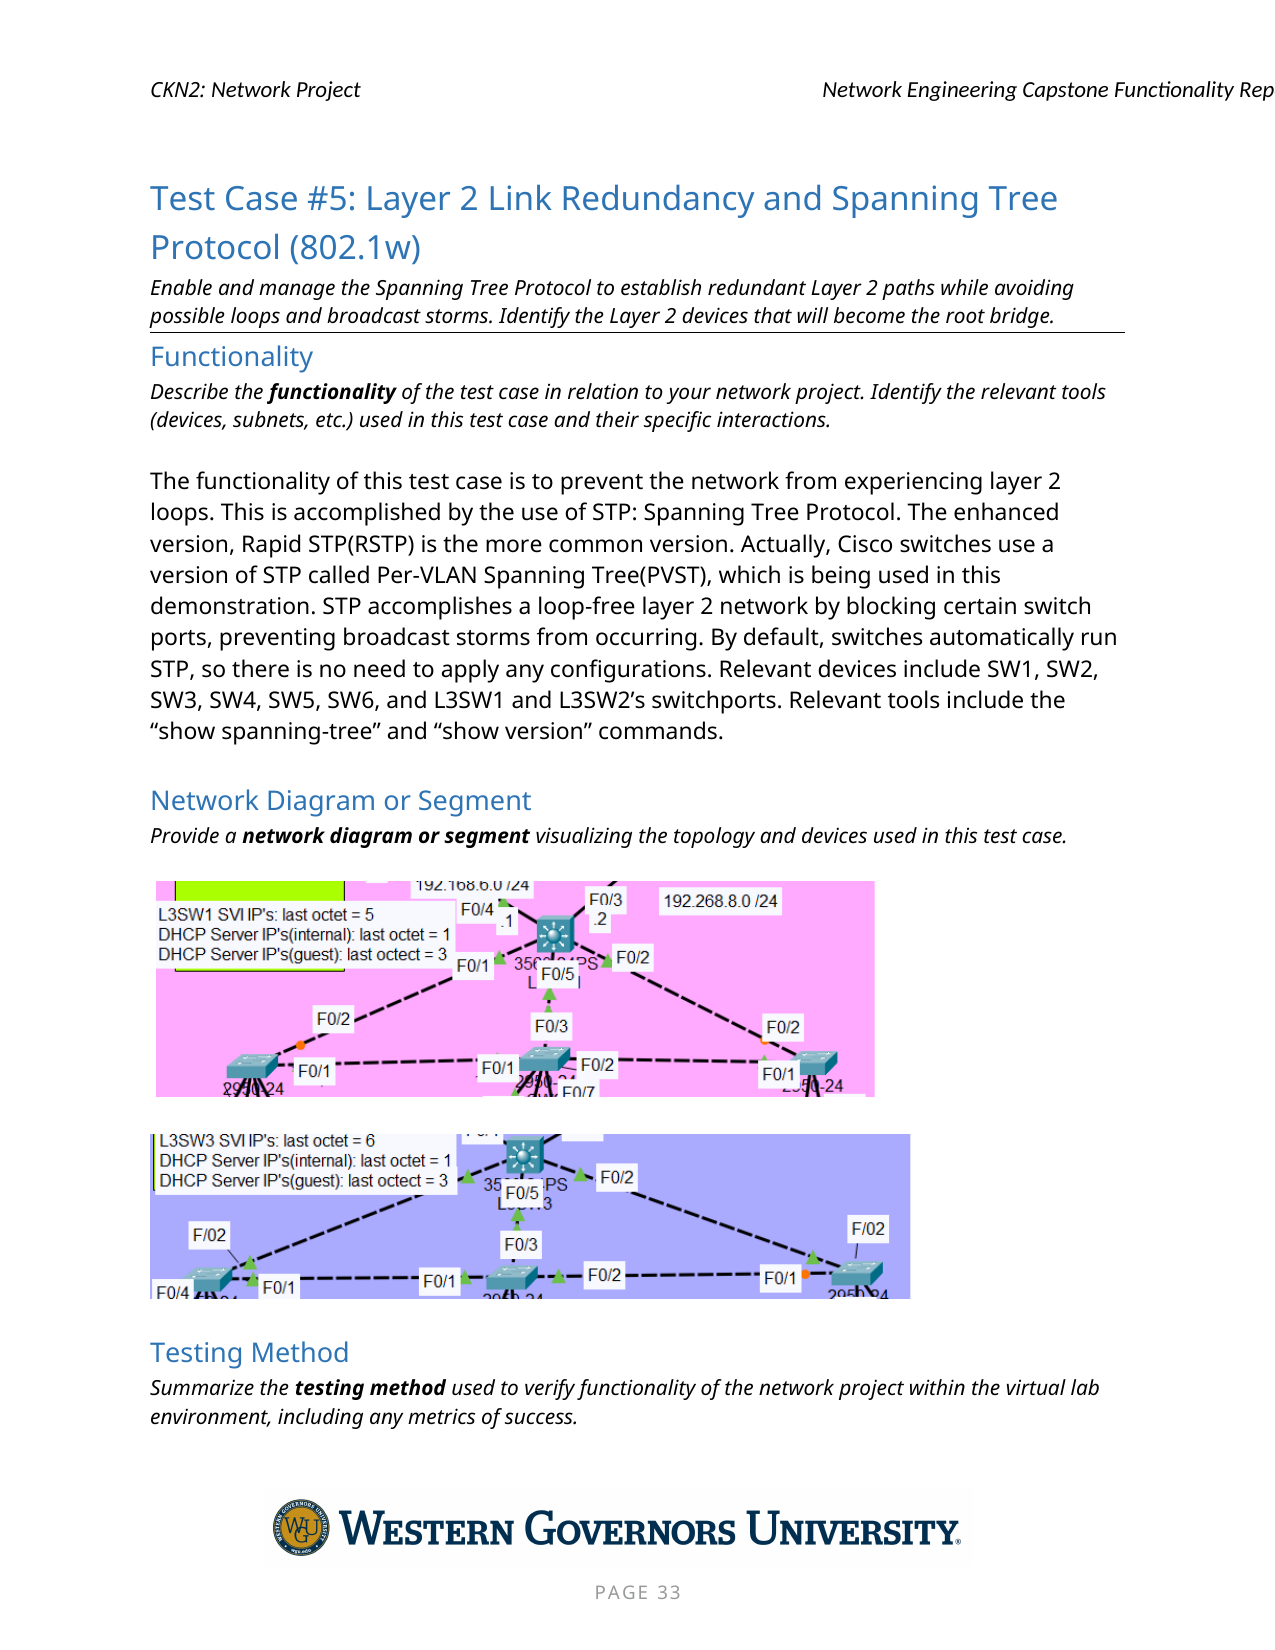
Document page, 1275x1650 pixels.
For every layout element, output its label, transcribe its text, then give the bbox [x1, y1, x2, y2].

text Summarize the testing method used to verify functionality of the network project within the virtual lab environment, including any metrics of success. [150, 1373, 1125, 1430]
subtitle Test Case #5: Layer 2 Link Redundancy and Spanning Tree Protocol (802.1w) [150, 175, 1125, 269]
subtitle Testing Method [150, 1334, 1125, 1371]
picture [263, 1488, 974, 1567]
subtitle Network Diagram or Segment [150, 782, 1125, 818]
text The functionality of this test case is to prevent the network from experiencing layer 2 loops. This is accomplished by the use of STP: Spanning Tree Protocol. The enhanced version, Rapid STP(RSTP) is the more common version. Actually, Cisco switches use a version of STP called Per-VLAN Spanning Tree(PVST), which is being used in this demonstration. STP accomplishes a loop-free layer 2 network by blocking certain switch ports, preventing broadcast storms from occurring. By default, switches automatically run STP, so there is no need to apply any configurations. Relevant devices include SW1, SW2, SW3, SW4, SW5, SW6, and L3SW1 and L3SW2’s switchports. Relevant tools include the “show spanning-tree” and “show version” commands. [150, 465, 1125, 746]
picture [156, 881, 875, 1097]
subtitle Functionality [150, 337, 1125, 374]
text Enable and manage the Spanning Tree Protocol to establish redundant Layer 2 paths while avoiding possible loops and broadcast storms. Identify the Layer 2 devices that will become the root bridge. [150, 273, 1125, 332]
text Describe the functionality of the test case in relation to your network project. Identify the relevant tools (devices, subnets, etc.) used in this test case and their specific interactions. [150, 377, 1125, 434]
text Provide a network diagram or segment visualizing the topology and devices used in this test case. [150, 821, 1125, 850]
picture [150, 1134, 911, 1299]
